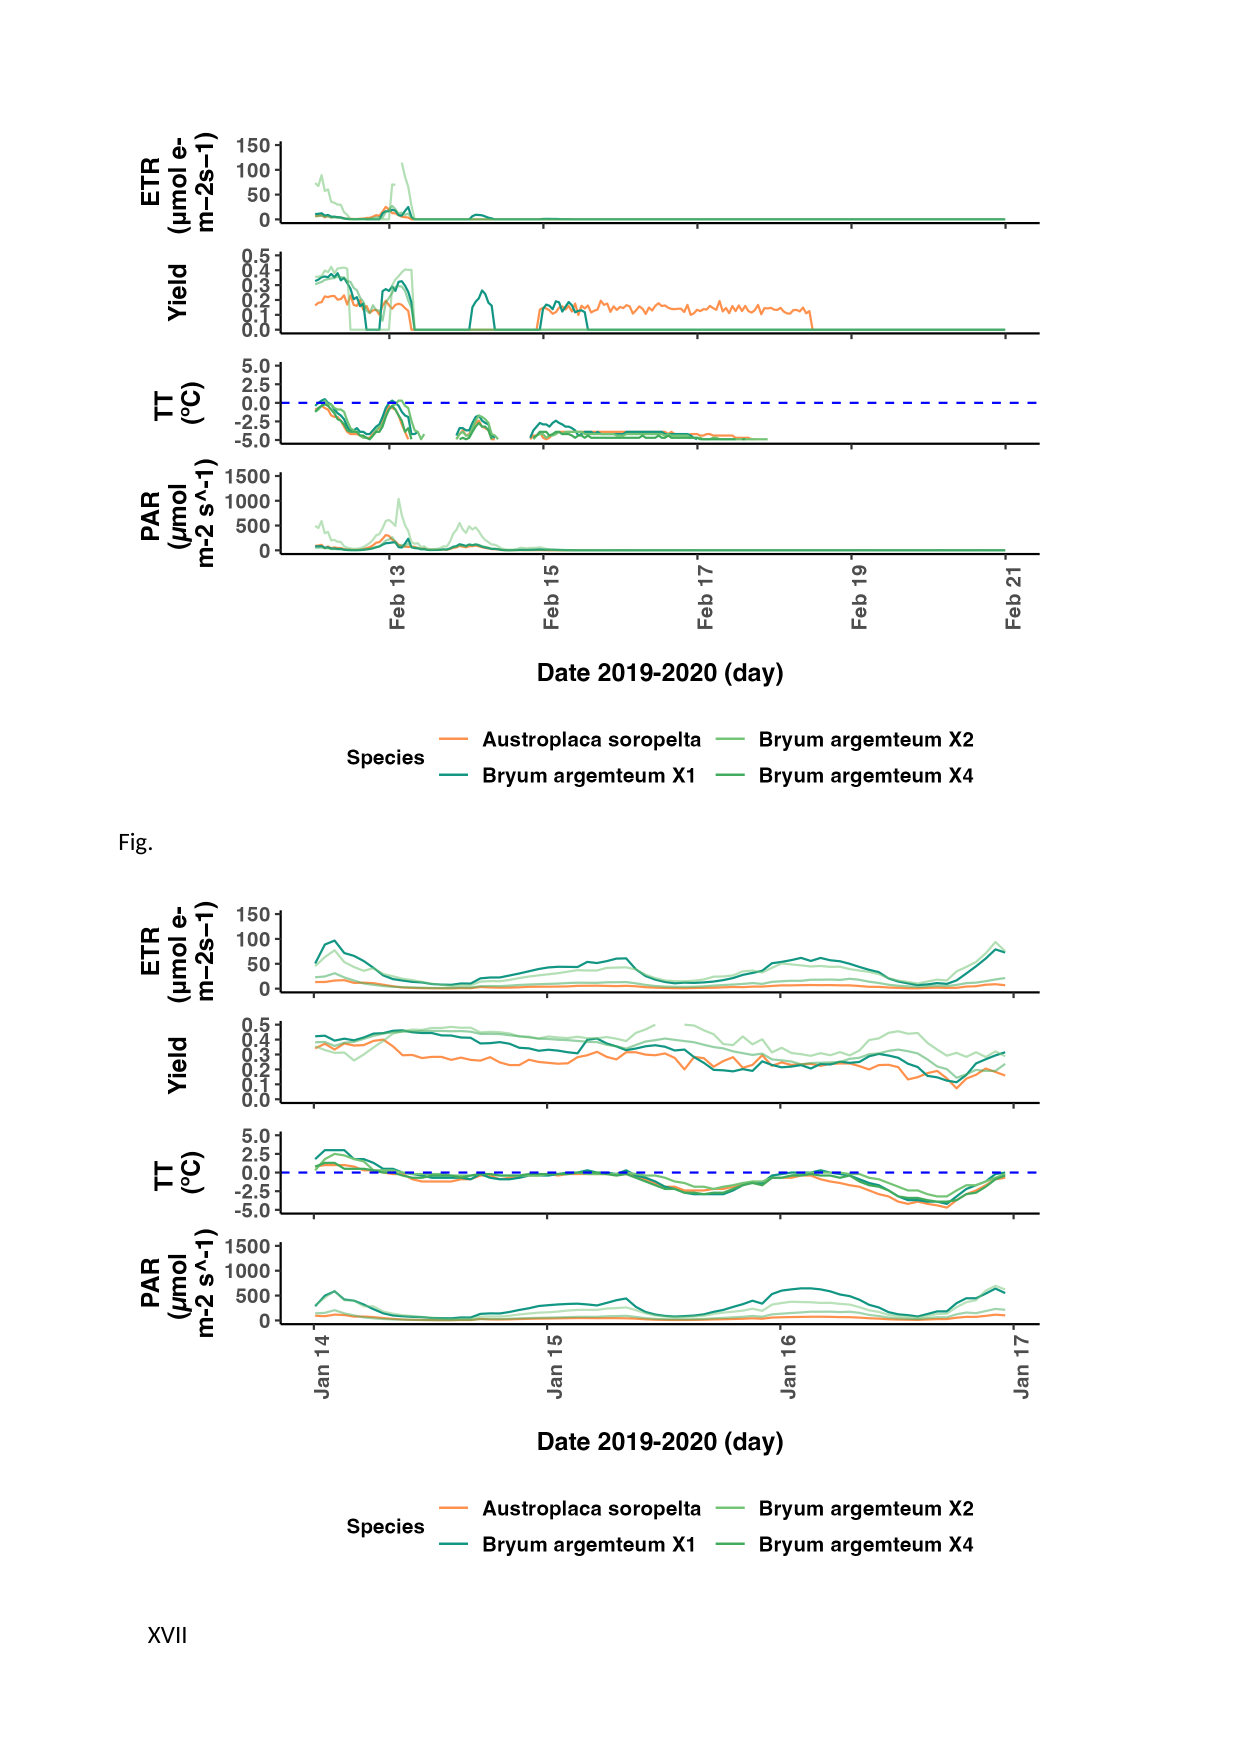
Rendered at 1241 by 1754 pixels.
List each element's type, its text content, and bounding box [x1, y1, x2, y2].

picture [118, 118, 1062, 827]
picture [118, 887, 1062, 1596]
text Fig. [118, 826, 1122, 857]
